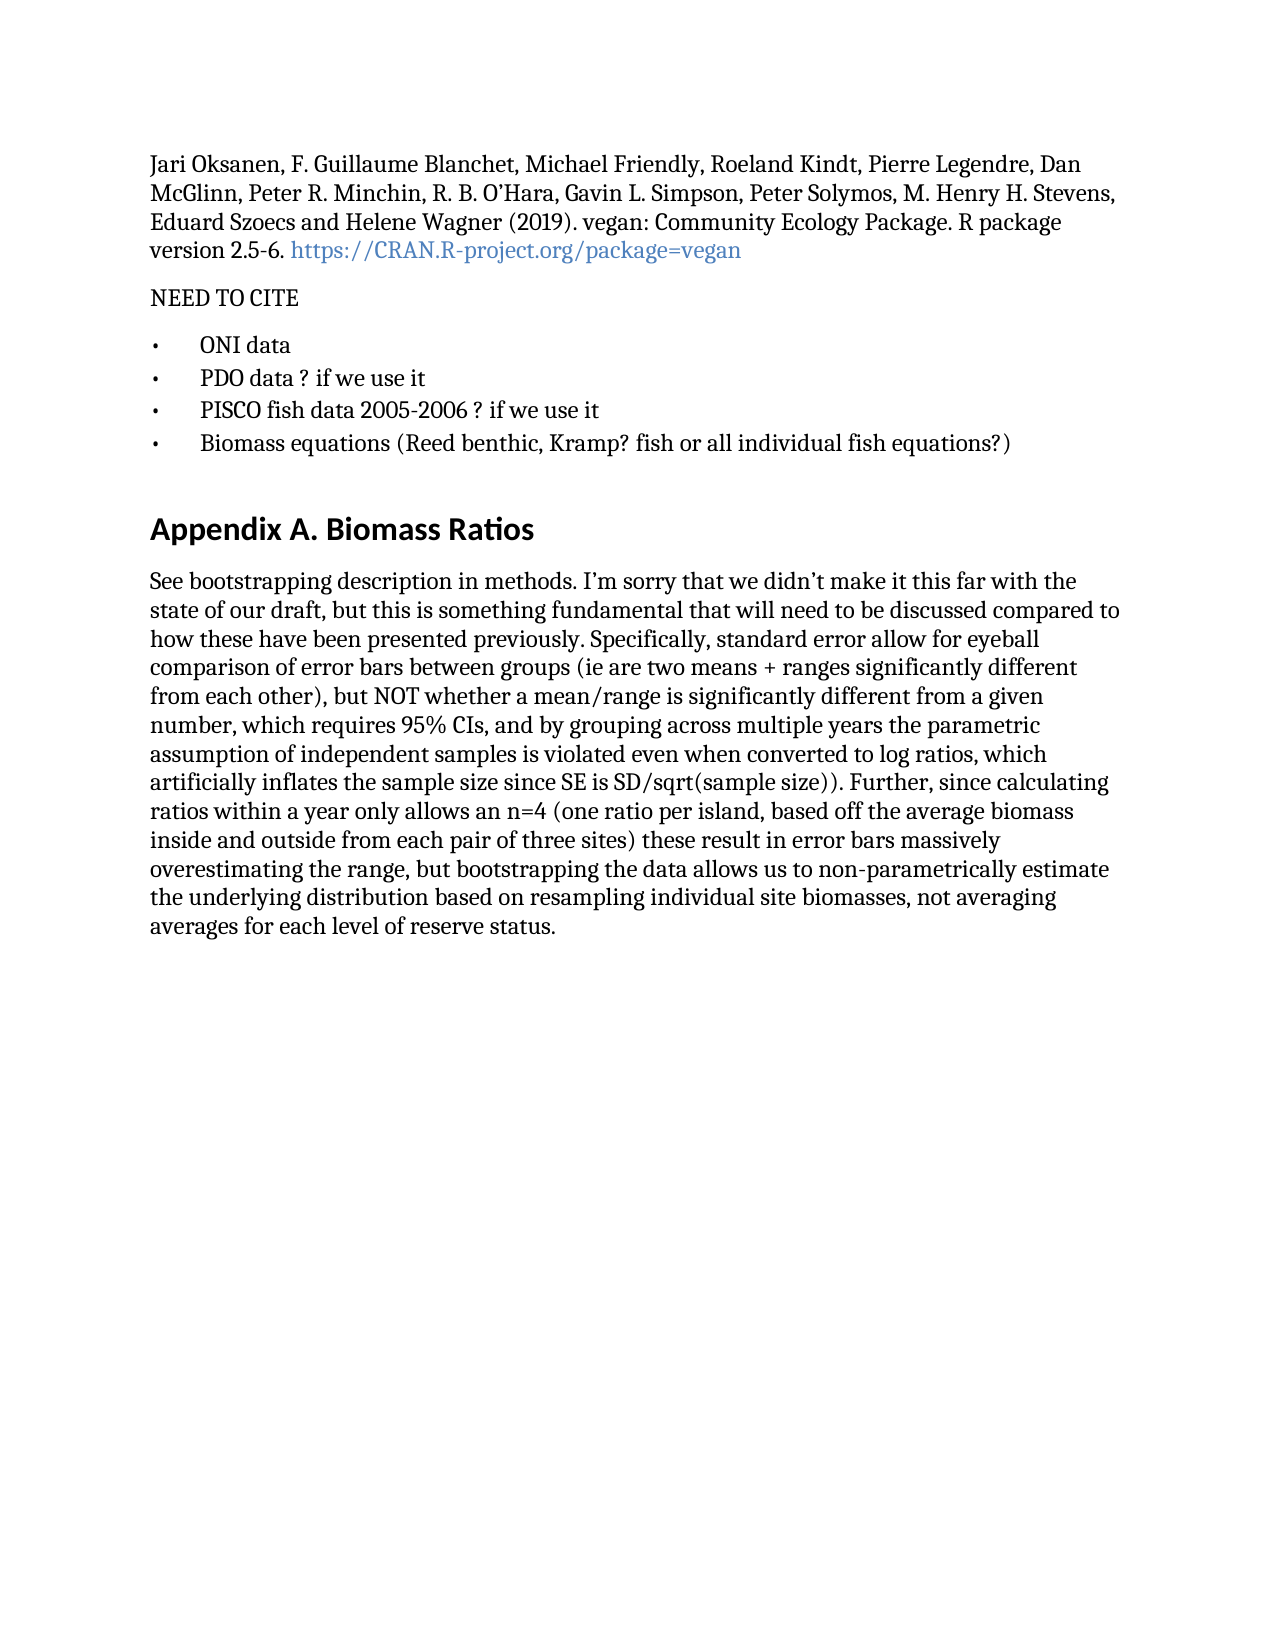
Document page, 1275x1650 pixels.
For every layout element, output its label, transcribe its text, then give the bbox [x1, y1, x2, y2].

text See bootstrapping description in methods. I’m sorry that we didn’t make it this far with the state of our draft, but this is something fundamental that will need to be discussed compared to how these have been presented previously. Specifically, standard error allow for eyeball comparison of error bars between groups (ie are two means + ranges significantly different from each other), but NOT whether a mean/range is significantly different from a given number, which requires 95% CIs, and by grouping across multiple years the parametric assumption of independent samples is violated even when converted to log ratios, which artificially inflates the sample size since SE is SD/sqrt(sample size)). Further, since calculating ratios within a year only allows an n=4 (one ratio per island, based off the average biomass inside and outside from each pair of three sites) these result in error bars massively overestimating the range, but bootstrapping the data allows us to non-parametrically estimate the underlying distribution based on resampling individual site biomasses, not averaging averages for each level of reserve status. [150, 567, 1125, 941]
list PDO data ? if we use it [150, 364, 1125, 392]
subtitle Appendix A. Biomass Ratios [150, 507, 1125, 548]
text NEED TO CITE [150, 284, 1125, 312]
list ONI data [150, 331, 1125, 360]
text Jari Oksanen, F. Guillaume Blanchet, Michael Friendly, Roeland Kindt, Pierre Legendre, Dan McGlinn, Peter R. Minchin, R. B. O’Hara, Gavin L. Simpson, Peter Solymos, M. Henry H. Stevens, Eduard Szoecs and Helene Wagner (2019). vegan: Community Ecology Package. R package version 2.5-6. https://CRAN.R-project.org/package=vegan [150, 150, 1125, 265]
list PISCO fish data 2005-2006 ? if we use it [150, 396, 1125, 425]
list Biomass equations (Reed benthic, Kramp? fish or all individual fish equations?) [150, 429, 1125, 457]
